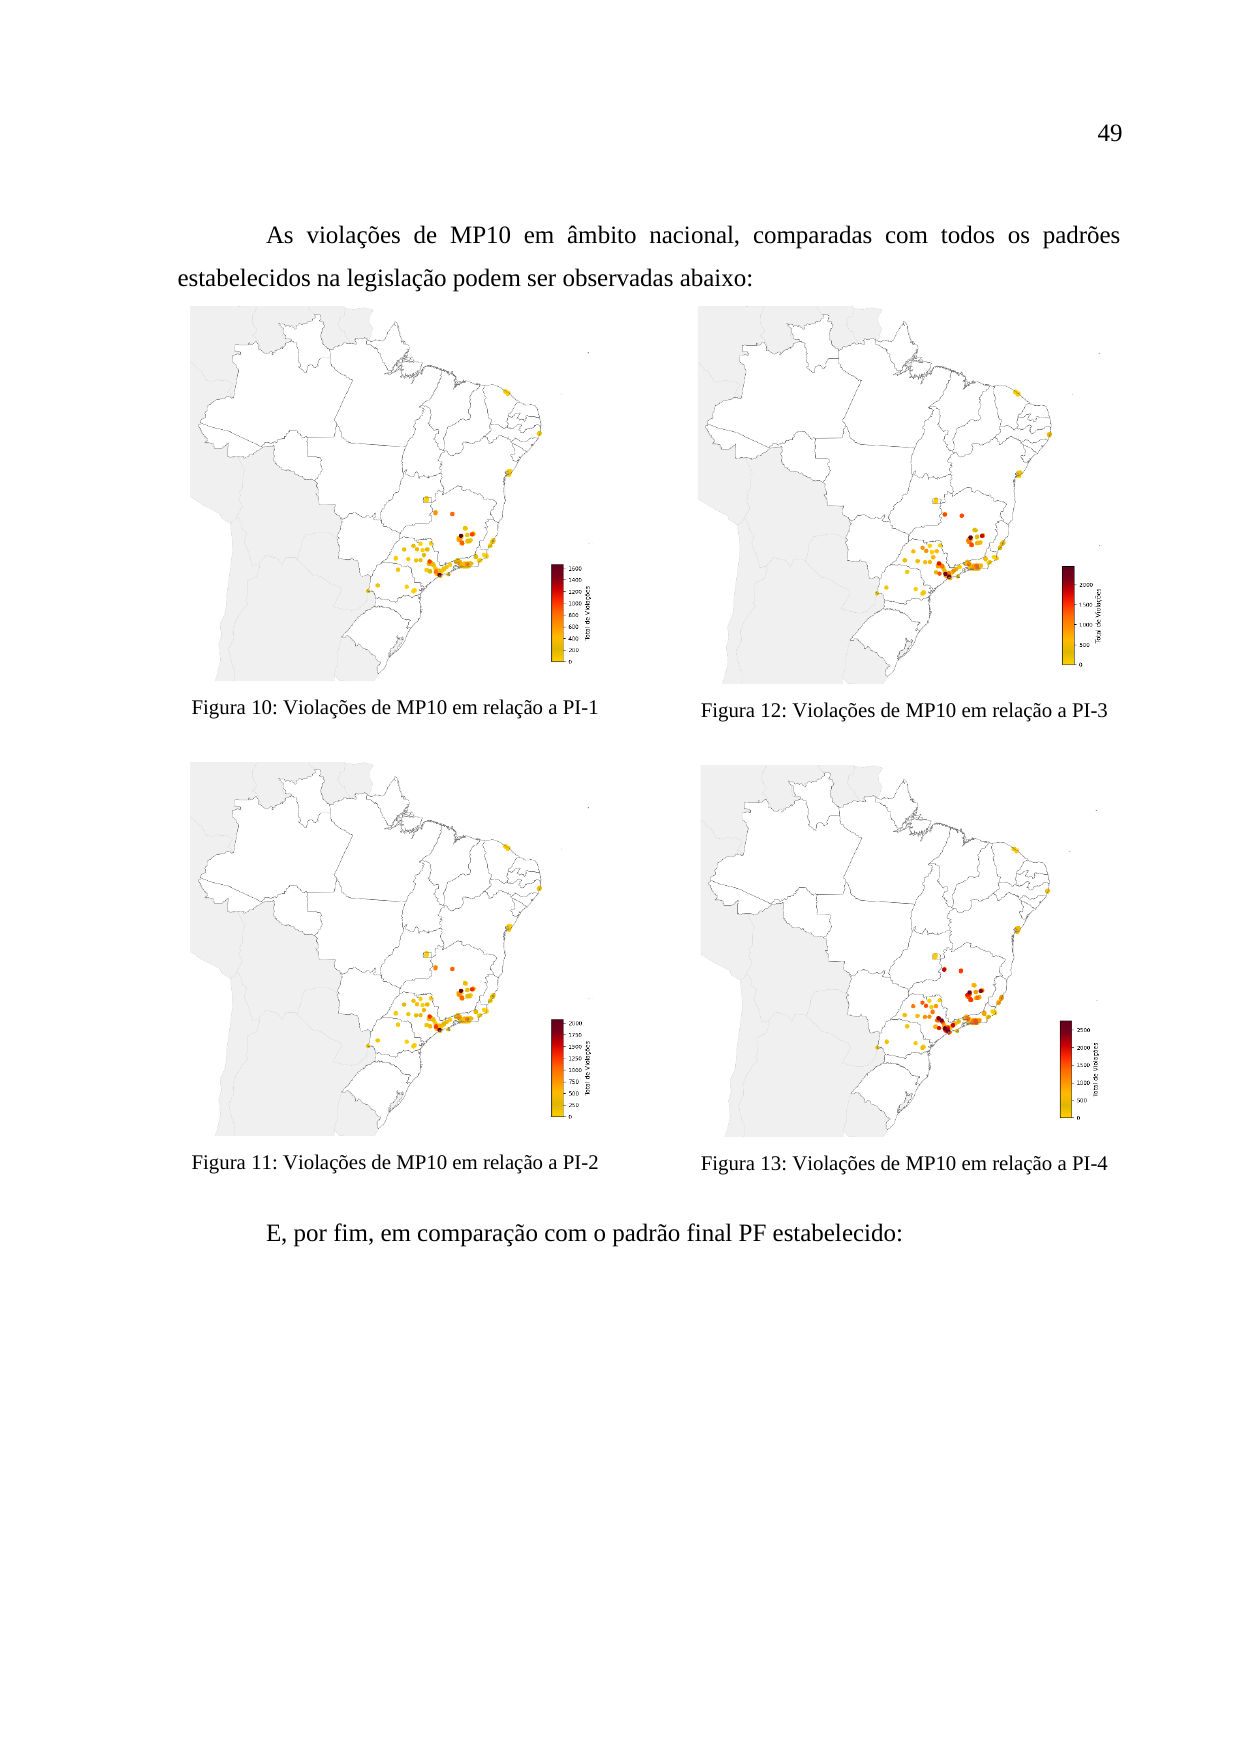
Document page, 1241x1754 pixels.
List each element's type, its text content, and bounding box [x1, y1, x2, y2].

picture [190, 762, 600, 1136]
picture [697, 306, 1111, 684]
text E, por fim, em comparação com o padrão final PF estabelecido: [177, 1218, 1122, 1247]
picture [190, 306, 600, 681]
picture [700, 765, 1108, 1137]
text As violações de MP10 em âmbito nacional, comparadas com todos os padrões estabelecidos na legislação podem ser observadas abaixo: [177, 220, 1122, 292]
